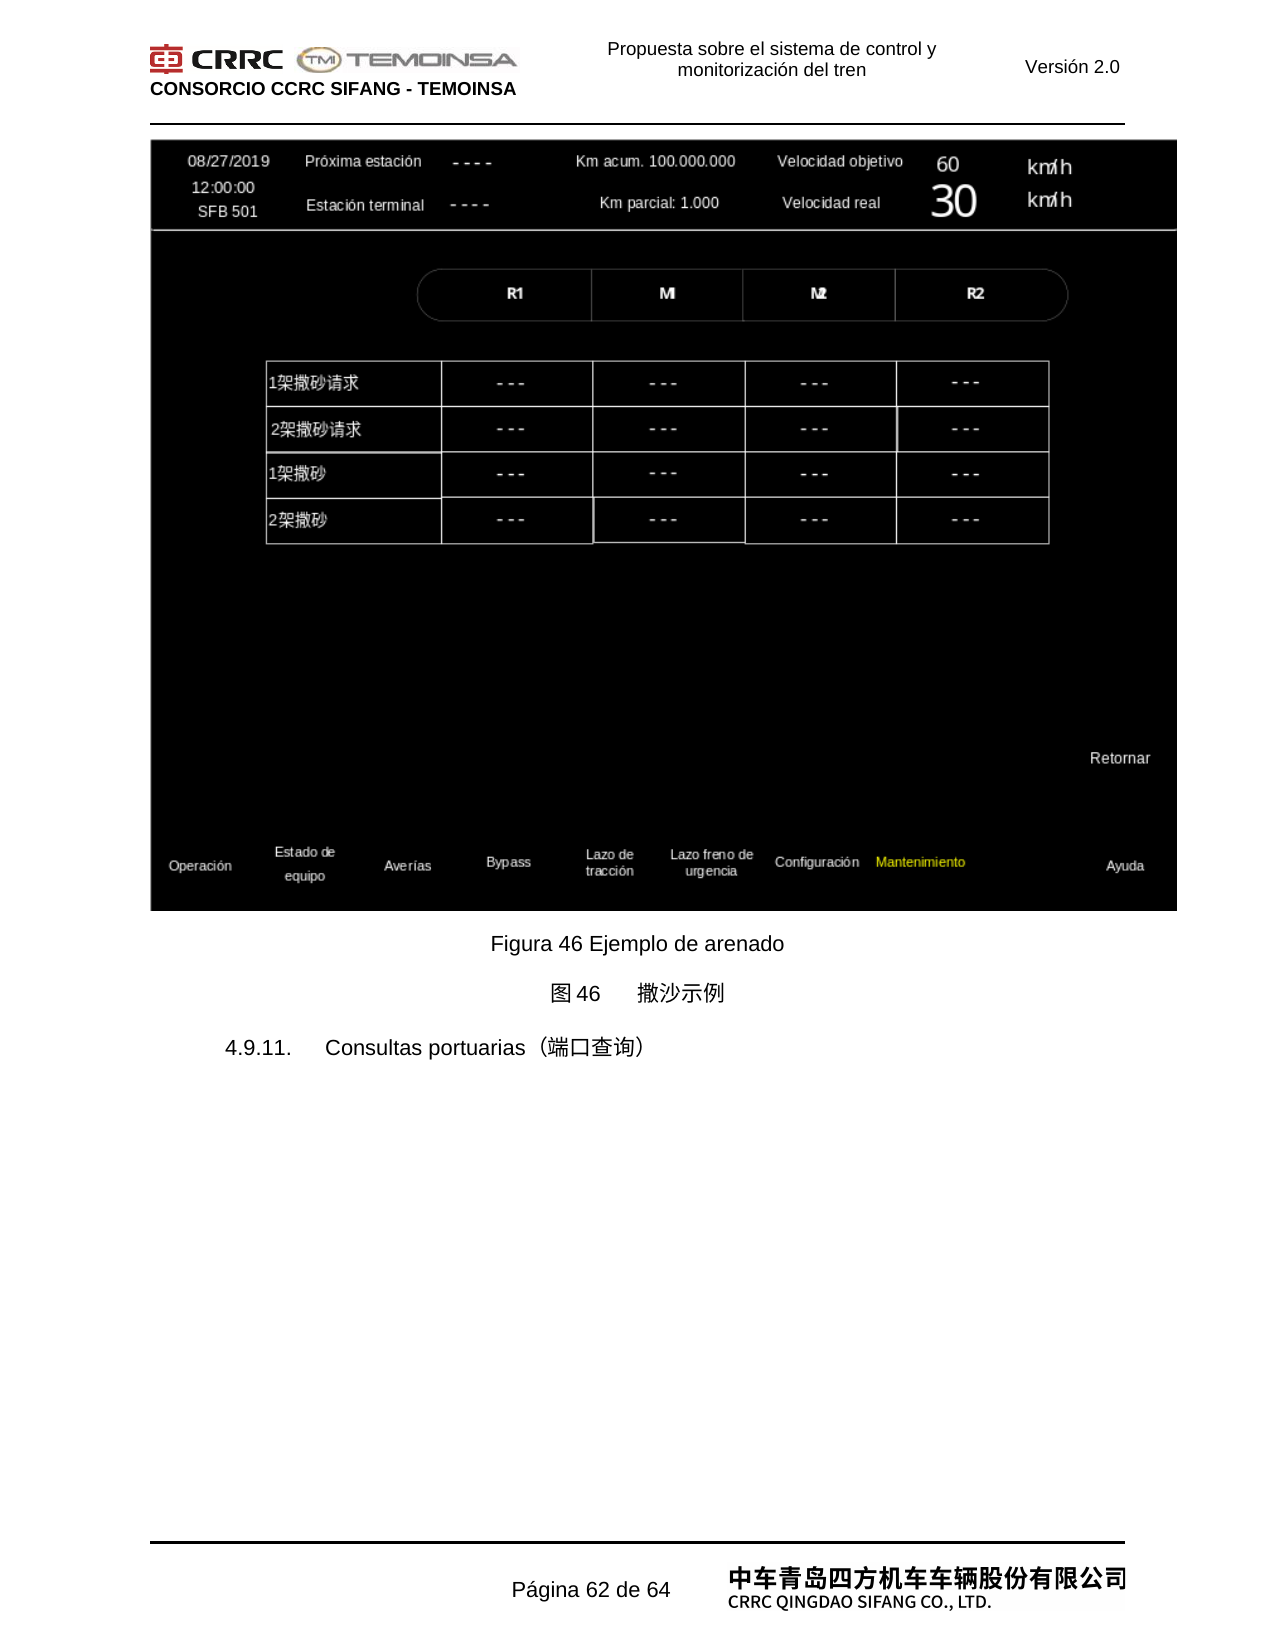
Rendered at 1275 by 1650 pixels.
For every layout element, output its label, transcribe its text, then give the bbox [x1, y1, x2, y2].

picture [294, 47, 520, 73]
text Figura 46 Ejemplo de arenado [150, 931, 1125, 956]
title Consultas portuarias（端口查询） [225, 1030, 1125, 1061]
picture [150, 44, 283, 74]
text 图46 撒沙示例 [150, 976, 1125, 1008]
picture [727, 1562, 1125, 1611]
